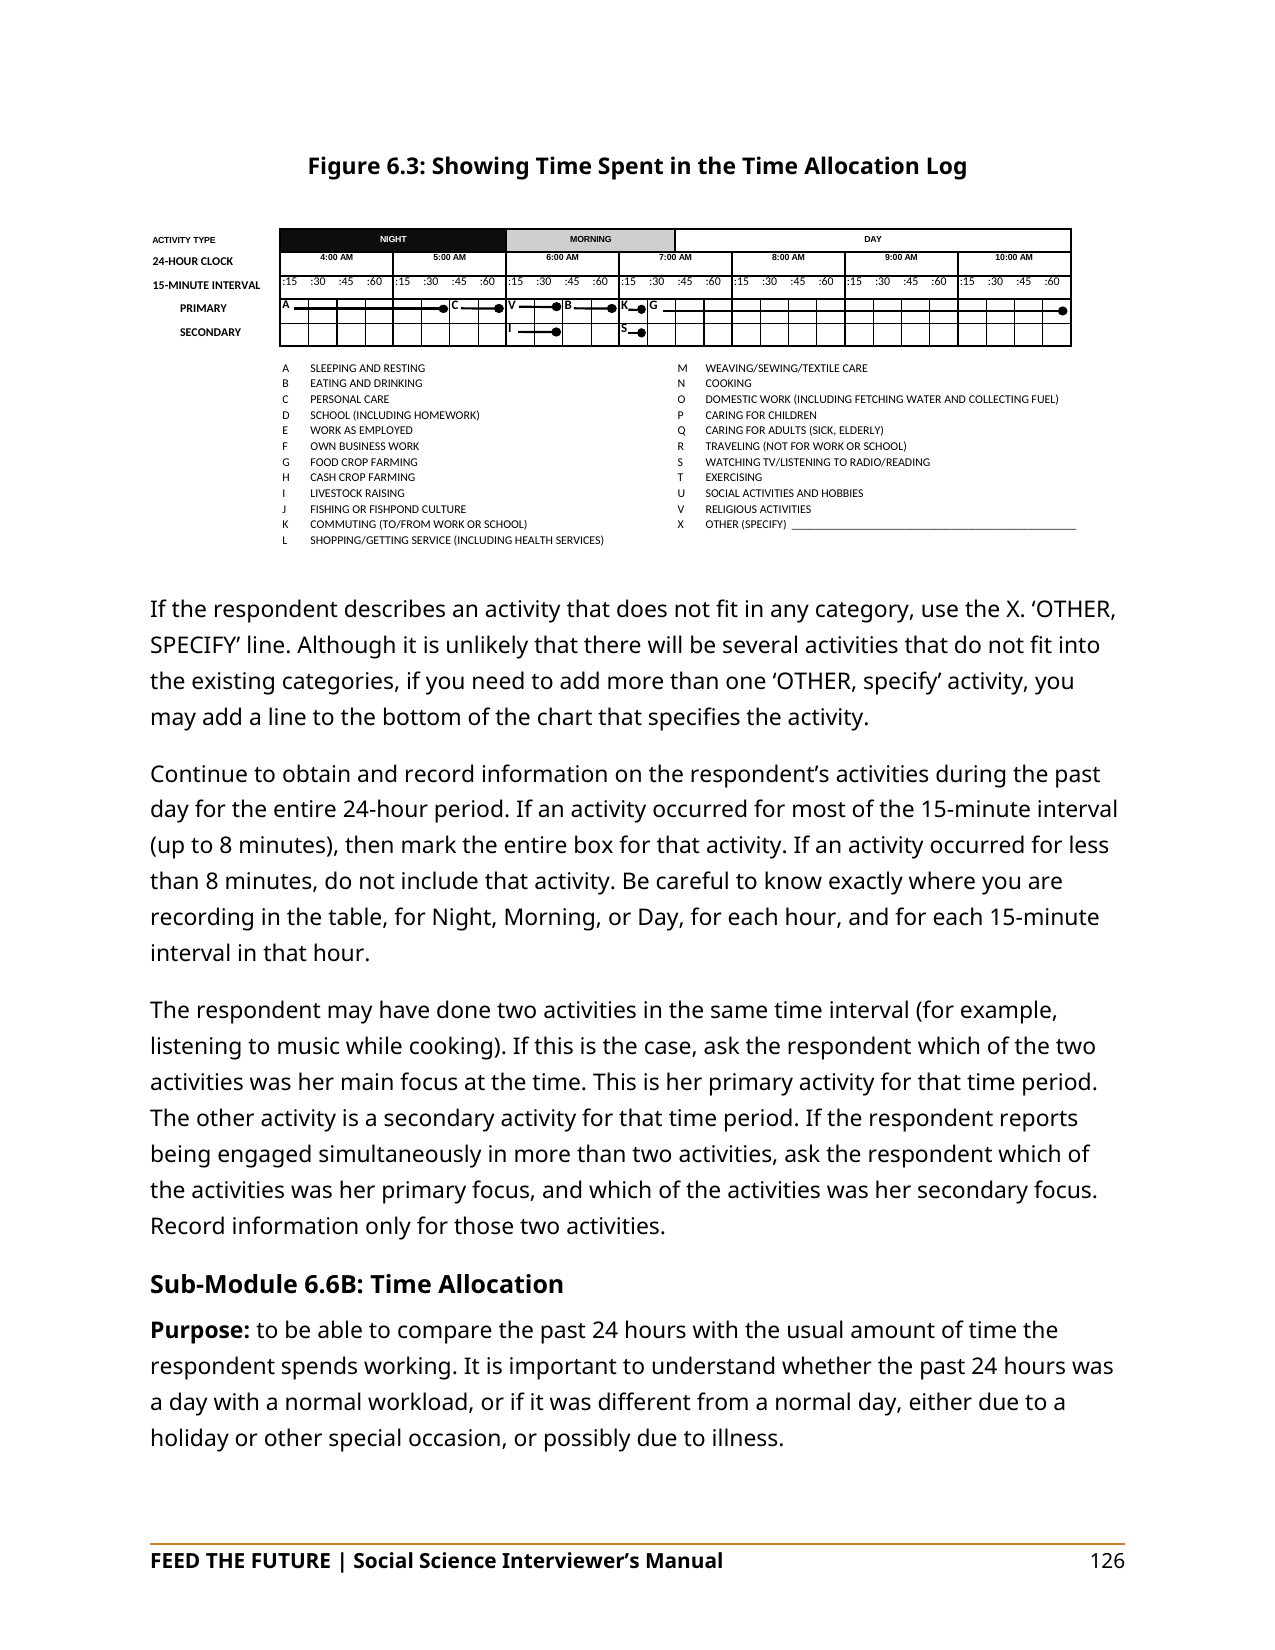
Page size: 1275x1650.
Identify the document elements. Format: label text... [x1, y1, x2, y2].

text If the respondent describes an activity that does not fit in any category, use the X. ‘OTHER, SPECIFY’ line. Although it is unlikely that there will be several activities that do not fit into the existing categories, if you need to add more than one ‘OTHER, specify’ activity, you may add a line to the bottom of the chart that specifies the activity. [150, 593, 1125, 732]
subtitle Sub-Module 6.6B: Time Allocation [150, 1266, 1125, 1300]
text Purpose: to be able to compare the past 24 hours with the usual amount of time the respondent spends working. It is important to understand whether the past 24 hours was a day with a normal workload, or if it was different from a normal day, either due to a holiday or other special occasion, or possibly due to illness. [150, 1314, 1125, 1453]
title Figure 6.3: Showing Time Spent in the Time Allocation Log [150, 150, 1125, 181]
text Continue to obtain and record information on the respondent’s activities during the past day for the entire 24-hour period. If an activity occurred for most of the 15-minute interval (up to 8 minutes), then mark the entire box for that activity. If an activity occurred for less than 8 minutes, do not include that activity. Be careful to know exactly where you are recording in the table, for Night, Morning, or Day, for each hour, and for each 15-minute interval in that hour. [150, 757, 1125, 968]
text The respondent may have done two activities in the same time interval (for example, listening to music while cooking). If this is the case, ask the respondent which of the two activities was her main focus at the time. This is her primary activity for that time period. The other activity is a secondary activity for that time period. If the respondent reports being engaged simultaneously in more than two activities, ask the respondent which of the activities was her primary focus, and which of the activities was her secondary focus. Record information only for those two activities. [150, 994, 1125, 1241]
